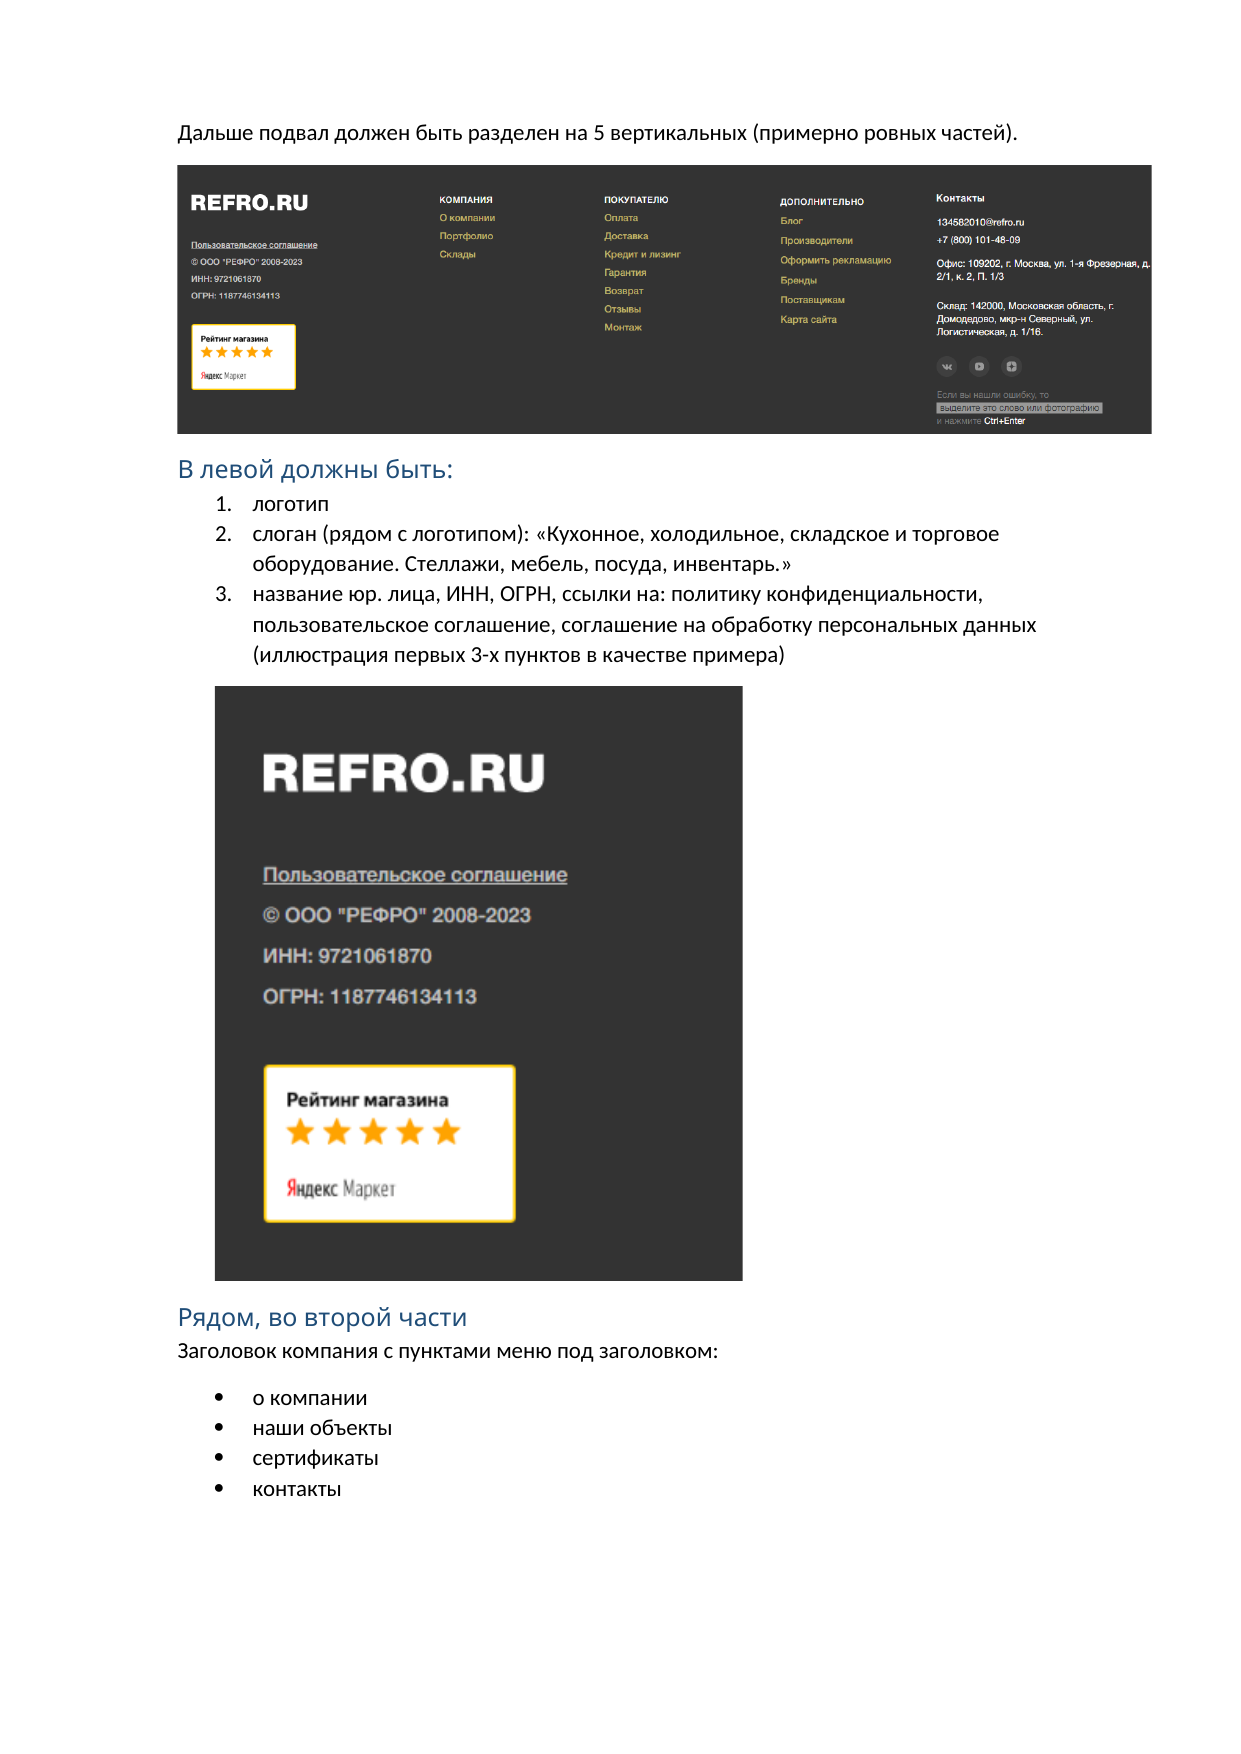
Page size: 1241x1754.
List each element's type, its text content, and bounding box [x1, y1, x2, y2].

list наши объекты [215, 1413, 1152, 1441]
picture [177, 165, 1152, 434]
subtitle В левой должны быть: [177, 452, 1152, 486]
list слоган (рядом с логотипом): «Кухонное, холодильное, складское и торговое оборудование. Стеллажи, мебель, посуда, инвентарь.» [215, 519, 1152, 577]
text Заголовок компания с пунктами меню под заголовком: [177, 1336, 1152, 1364]
subtitle Рядом, во второй части [177, 1299, 1152, 1333]
list название юр. лица, ИНН, ОГРН, ссылки на: политику конфиденциальности, пользовательское соглашение, соглашение на обработку персональных данных [215, 579, 1152, 638]
text Дальше подвал должен быть разделен на 5 вертикальных (примерно ровных частей). [177, 118, 1152, 146]
list контакты [215, 1474, 1152, 1502]
list логотип [215, 489, 1152, 517]
list сертификаты [215, 1443, 1152, 1471]
list о компании [215, 1383, 1152, 1411]
list (иллюстрация первых 3-х пунктов в качестве примера) [252, 640, 1152, 668]
picture [214, 686, 743, 1281]
